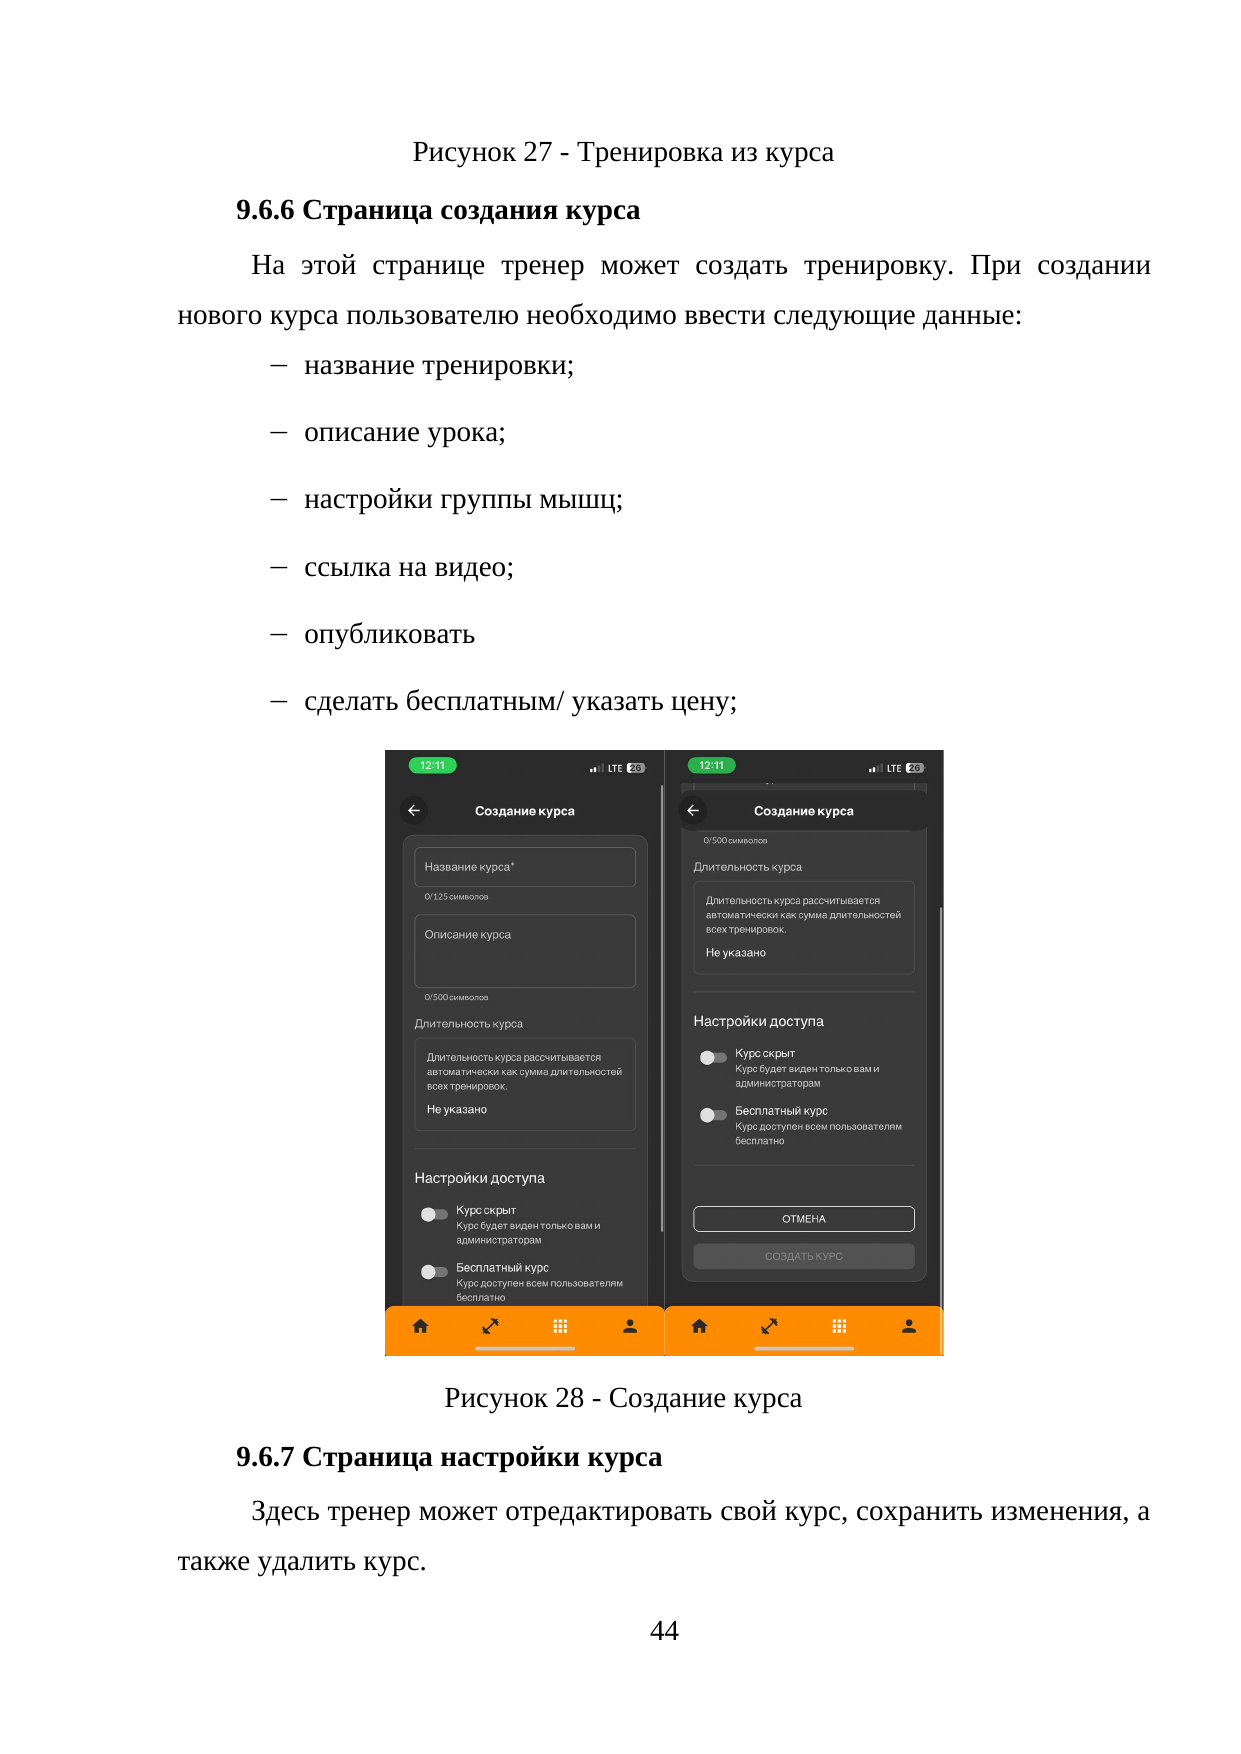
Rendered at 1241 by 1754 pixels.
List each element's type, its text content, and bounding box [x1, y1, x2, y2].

text На этой странице тренер может создать тренировку. При создании нового курса пользователю необходимо ввести следующие данные: [177, 247, 1152, 331]
text Здесь тренер может отредактировать свой курс, сохранить изменения, а также удалить курс. [177, 1493, 1152, 1577]
text опубликовать [267, 616, 1152, 649]
text Тренировка из курса [177, 134, 1152, 167]
text Страница создания курса [236, 192, 1152, 226]
text настройки группы мышц; [267, 482, 1152, 515]
text Страница настройки курса [236, 1439, 1152, 1472]
text название тренировки; [267, 347, 1152, 381]
text описание урока; [267, 414, 1152, 448]
picture [385, 750, 944, 1356]
text ссылка на видео; [267, 549, 1152, 582]
text сделать бесплатным/ указать цену; [267, 683, 1152, 716]
text Создание курса [177, 1380, 1152, 1414]
